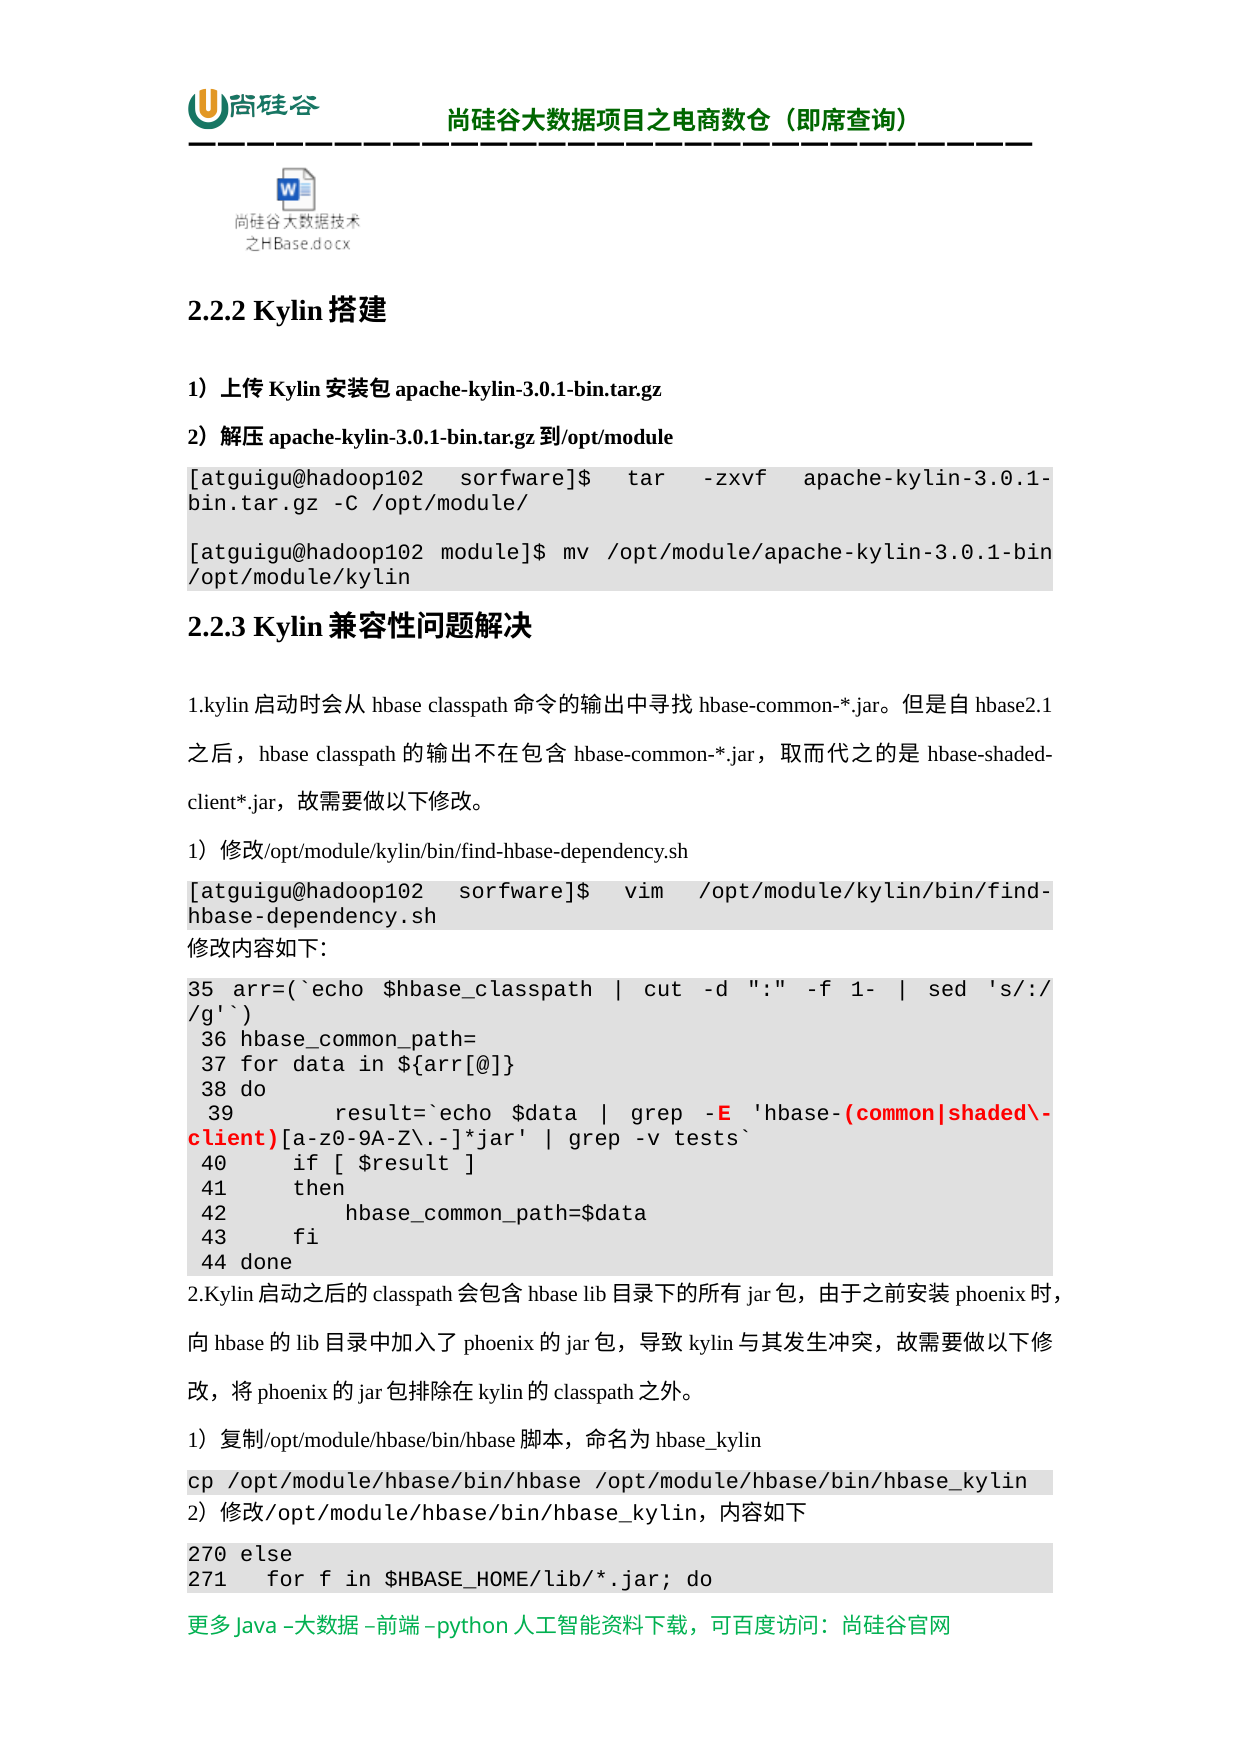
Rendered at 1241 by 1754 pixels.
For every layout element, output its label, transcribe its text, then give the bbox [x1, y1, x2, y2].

text 2.Kylin启动之后的classpath会包含hbase lib目录下的所有jar包，由于之前安装phoenix时，向hbase的lib目录中加入了phoenix的jar包，导致kylin与其发生冲突，故需要做以下修改，将phoenix的jar包排除在kylin的classpath之外。 [187, 1276, 1053, 1406]
text 1）上传Kylin安装包apache-kylin-3.0.1-bin.tar.gz [187, 370, 1053, 403]
text 1）修改/opt/module/kylin/bin/find-hbase-dependency.sh [187, 832, 1053, 865]
text 37 for data in ${arr[@]} [187, 1053, 1053, 1078]
text 42 hbase_common_path=$data [187, 1202, 1053, 1226]
text [atguigu@hadoop102 module]$ mv /opt/module/apache-kylin-3.0.1-bin /opt/module/kylin [187, 541, 1053, 591]
text 44 done [187, 1251, 1053, 1276]
text 40 if [ $result ] [187, 1152, 1053, 1177]
text 2）解压apache-kylin-3.0.1-bin.tar.gz到/opt/module [187, 419, 1053, 451]
text 39 result=`echo $data | grep -E 'hbase-(common|shaded\-client)[a-z0-9A-Z\.-]*jar' | grep -v tests` [187, 1102, 1053, 1152]
text [atguigu@hadoop102 sorfware]$ tar -zxvf apache-kylin-3.0.1-bin.tar.gz -C /opt/module/ [187, 467, 1053, 517]
subtitle 2.2.2 Kylin搭建 [187, 275, 1053, 340]
text 1.kylin启动时会从hbase classpath命令的输出中寻找hbase-common-*.jar。但是自hbase2.1之后，hbase classpath的输出不在包含hbase-common-*.jar，取而代之的是hbase-shaded-client*.jar，故需要做以下修改。 [187, 686, 1053, 816]
text 43 fi [187, 1226, 1053, 1251]
text 271 for f in $HBASE_HOME/lib/*.jar; do [187, 1568, 1053, 1593]
text 1）复制/opt/module/hbase/bin/hbase脚本，命名为hbase_kylin [187, 1422, 1053, 1454]
text 38 do [187, 1078, 1053, 1102]
text 41 then [187, 1177, 1053, 1202]
subtitle 2.2.3 Kylin兼容性问题解决 [187, 591, 1053, 656]
text 35 arr=(`echo $hbase_classpath | cut -d ":" -f 1- | sed 's/:/ /g'`) [187, 978, 1053, 1028]
text 36 hbase_common_path= [187, 1028, 1053, 1053]
text 270 else [187, 1543, 1053, 1568]
text 2）修改/opt/module/hbase/bin/hbase_kylin，内容如下 [187, 1495, 1053, 1527]
text [atguigu@hadoop102 sorfware]$ vim /opt/module/kylin/bin/find-hbase-dependency.sh [187, 881, 1053, 930]
picture [187, 88, 321, 130]
text cp /opt/module/hbase/bin/hbase /opt/module/hbase/bin/hbase_kylin [187, 1470, 1053, 1495]
text 修改内容如下： [187, 930, 1053, 963]
